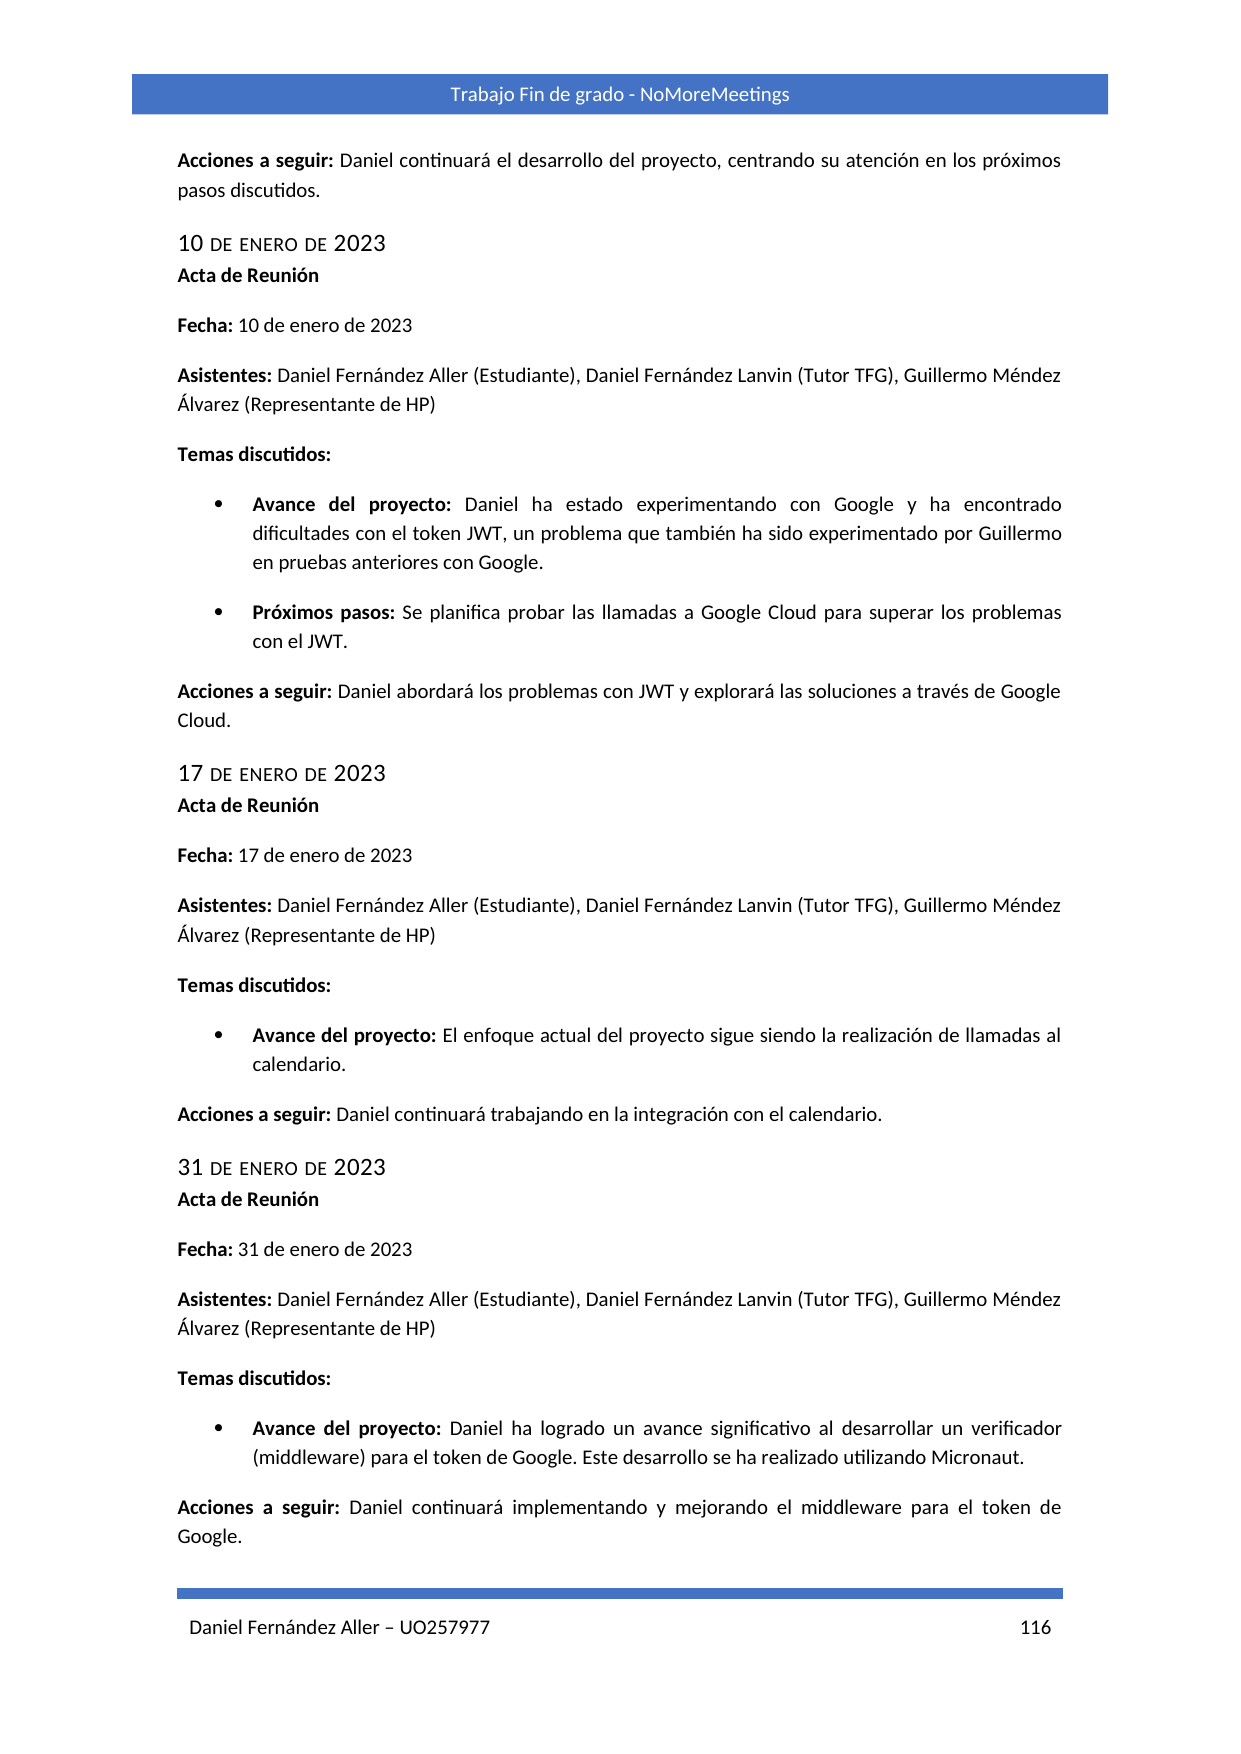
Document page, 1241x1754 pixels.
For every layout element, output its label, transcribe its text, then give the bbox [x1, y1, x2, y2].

text Fecha: 10 de enero de 2023 [177, 312, 1063, 337]
text Acta de Reunión [177, 1186, 1063, 1211]
text Asistentes: Daniel Fernández Aller (Estudiante), Daniel Fernández Lanvin (Tutor TFG), Guillermo Méndez Álvarez (Representante de HP) [177, 362, 1063, 416]
text Acciones a seguir: Daniel abordará los problemas con JWT y explorará las soluciones a través de Google Cloud. [177, 678, 1063, 733]
list Próximos pasos: Se planifica probar las llamadas a Google Cloud para superar los problemas con el JWT. [215, 599, 1063, 654]
text Temas discutidos: [177, 972, 1063, 997]
list Avance del proyecto: El enfoque actual del proyecto sigue siendo la realización de llamadas al calendario. [215, 1022, 1063, 1076]
list Avance del proyecto: Daniel ha logrado un avance significativo al desarrollar un verificador (middleware) para el token de Google. Este desarrollo se ha realizado utilizando Micronaut. [215, 1415, 1063, 1470]
subtitle 31 de enero de 2023 [177, 1151, 1063, 1181]
text Fecha: 17 de enero de 2023 [177, 843, 1063, 868]
text Fecha: 31 de enero de 2023 [177, 1236, 1063, 1261]
text Asistentes: Daniel Fernández Aller (Estudiante), Daniel Fernández Lanvin (Tutor TFG), Guillermo Méndez Álvarez (Representante de HP) [177, 1286, 1063, 1341]
text Acta de Reunión [177, 793, 1063, 818]
text Acciones a seguir: Daniel continuará el desarrollo del proyecto, centrando su atención en los próximos pasos discutidos. [177, 148, 1063, 202]
text Temas discutidos: [177, 441, 1063, 466]
text Asistentes: Daniel Fernández Aller (Estudiante), Daniel Fernández Lanvin (Tutor TFG), Guillermo Méndez Álvarez (Representante de HP) [177, 893, 1063, 947]
text Acciones a seguir: Daniel continuará implementando y mejorando el middleware para el token de Google. [177, 1494, 1063, 1549]
text Temas discutidos: [177, 1365, 1063, 1391]
subtitle 17 de enero de 2023 [177, 758, 1063, 788]
subtitle 10 de enero de 2023 [177, 227, 1063, 257]
list Avance del proyecto: Daniel ha estado experimentando con Google y ha encontrado dificultades con el token JWT, un problema que también ha sido experimentado por Guillermo en pruebas anteriores con Google. [215, 491, 1063, 575]
text Acta de Reunión [177, 262, 1063, 287]
text Acciones a seguir: Daniel continuará trabajando en la integración con el calendario. [177, 1101, 1063, 1126]
